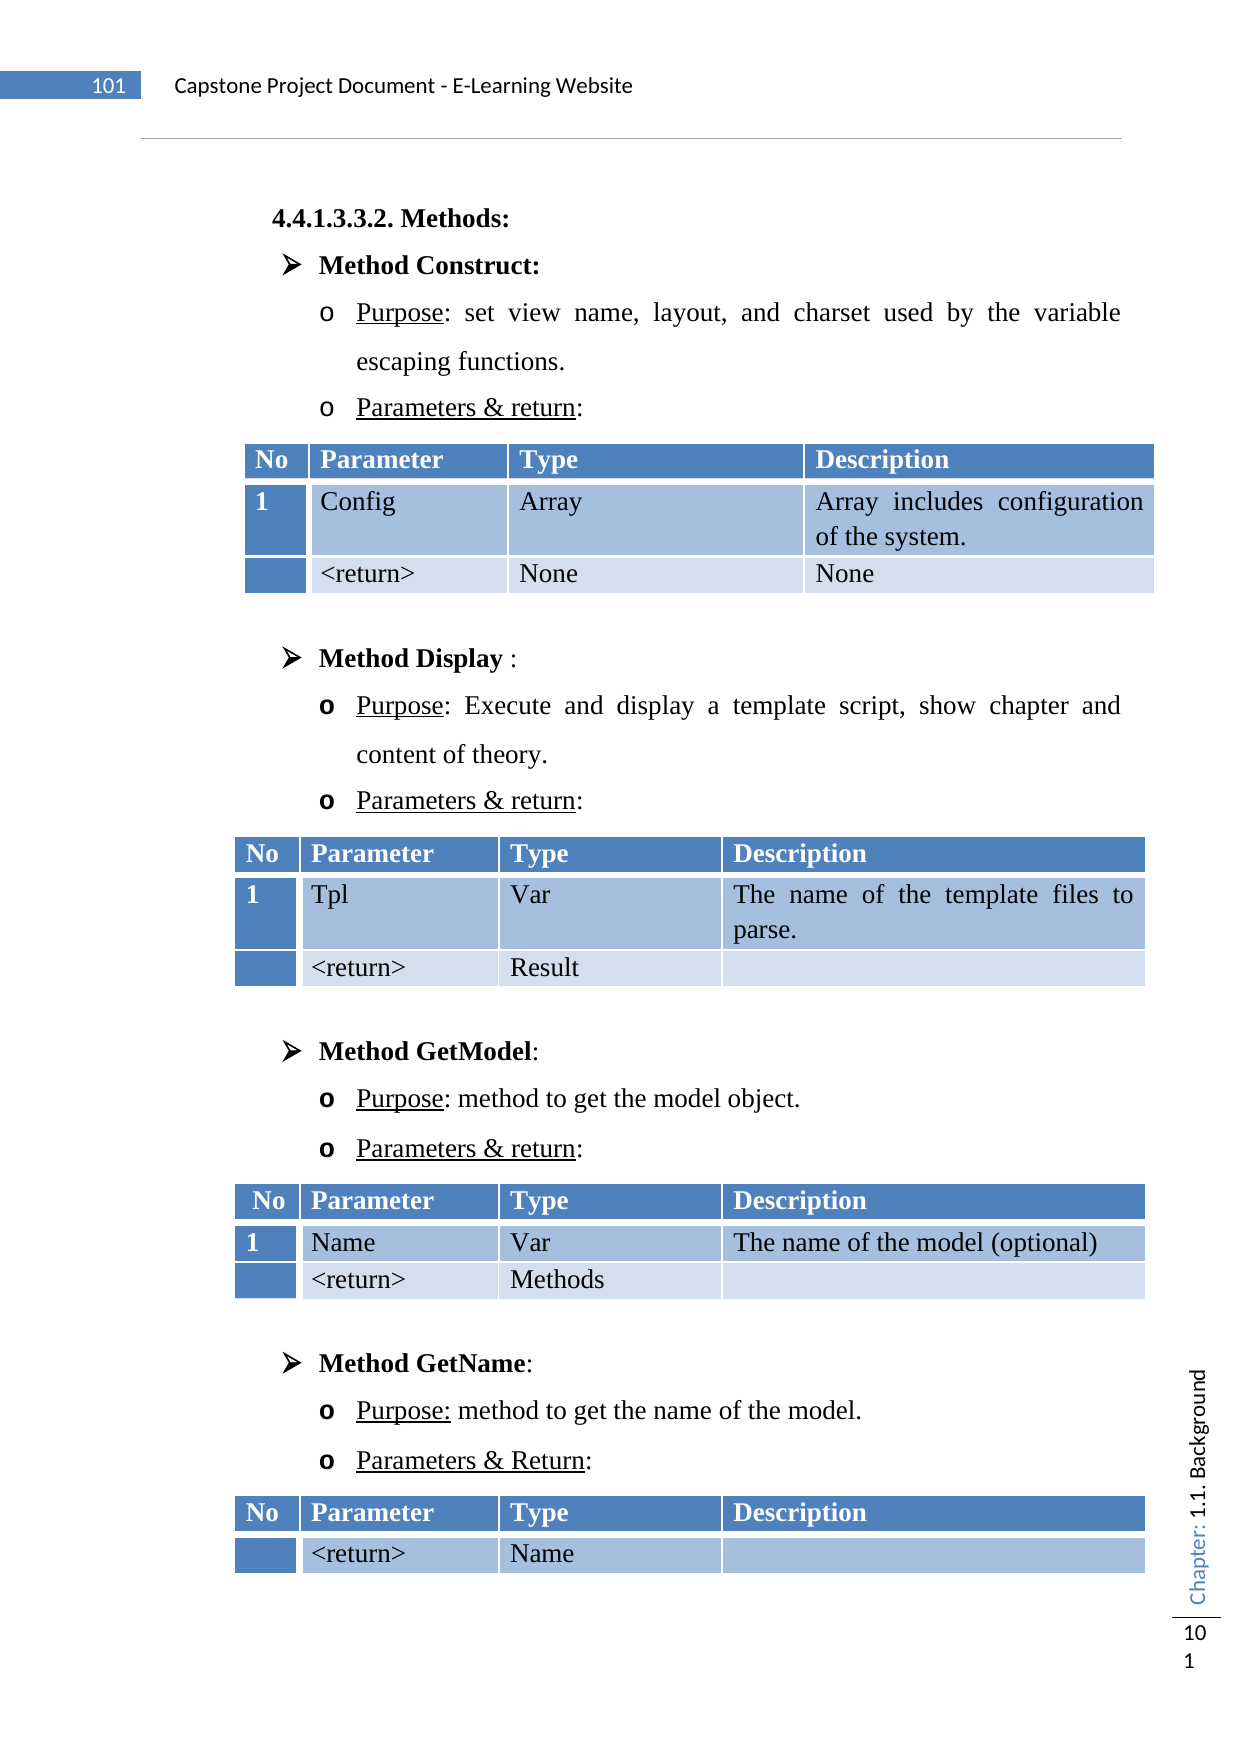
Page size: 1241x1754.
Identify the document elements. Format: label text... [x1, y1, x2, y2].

table_header Type [500, 837, 721, 872]
list Method GetName: [281, 1347, 1122, 1378]
table_header No [235, 1184, 299, 1219]
list Parameters & return: [319, 784, 1122, 818]
table_cell <return> [303, 1263, 498, 1298]
table_cell [235, 1538, 296, 1573]
list Parameters & Return: [319, 1444, 1122, 1478]
table_cell The name of the model (optional) [723, 1226, 1145, 1261]
table_header Parameter [301, 837, 498, 872]
list Method Display : [281, 642, 1122, 673]
list Purpose: method to get the name of the model. [319, 1394, 1122, 1427]
table_header No [235, 837, 299, 872]
list Purpose: set view name, layout, and charset used by the variable escaping functions. [319, 296, 1122, 376]
table_cell [723, 1538, 1145, 1573]
table_cell Name [303, 1226, 498, 1261]
table_cell <return> [303, 951, 498, 986]
table_header No [245, 444, 308, 478]
table_header Parameter [310, 444, 507, 478]
table_header No [235, 1496, 299, 1531]
table_header Description [723, 1496, 1145, 1531]
table_cell None [509, 558, 803, 593]
table_cell 1 [235, 878, 296, 949]
table_cell 1 [245, 485, 306, 555]
table_cell Array includes configuration of the system. [805, 485, 1154, 555]
table_header Type [509, 444, 803, 478]
table_header Description [723, 837, 1145, 872]
list Method Construct: [281, 249, 1122, 280]
table_cell [235, 1263, 296, 1298]
table_header Type [500, 1496, 721, 1531]
table_cell [723, 1263, 1145, 1298]
table_cell None [805, 558, 1154, 593]
table_cell Config [312, 485, 507, 555]
table_cell [723, 951, 1145, 986]
table_cell <return> [312, 558, 507, 593]
table_cell <return> [303, 1538, 498, 1573]
list Purpose: Execute and display a template script, show chapter and content of theory. [319, 689, 1122, 769]
table_header Type [500, 1184, 721, 1219]
table_cell Result [499, 951, 721, 986]
table_header Parameter [301, 1496, 498, 1531]
table_cell Name [500, 1538, 721, 1573]
table_cell [235, 951, 296, 986]
table_cell Array [509, 485, 803, 555]
list Purpose: method to get the model object. [319, 1082, 1122, 1116]
table_cell Tpl [303, 878, 498, 949]
table_header Description [805, 444, 1154, 478]
list Method GetModel: [281, 1035, 1122, 1066]
table_header Description [723, 1184, 1145, 1219]
table_cell Methods [499, 1263, 721, 1298]
table_cell 1 [235, 1226, 296, 1261]
table_cell The name of the template files to parse. [723, 878, 1145, 949]
table_cell [245, 558, 306, 593]
table_cell Var [500, 878, 721, 949]
list Parameters & return: [319, 1132, 1122, 1166]
table_header Parameter [301, 1184, 498, 1219]
list Parameters & return: [319, 391, 1122, 425]
table_cell Var [500, 1226, 721, 1261]
text 4.4.1.3.3.2. Methods: [272, 202, 1122, 233]
